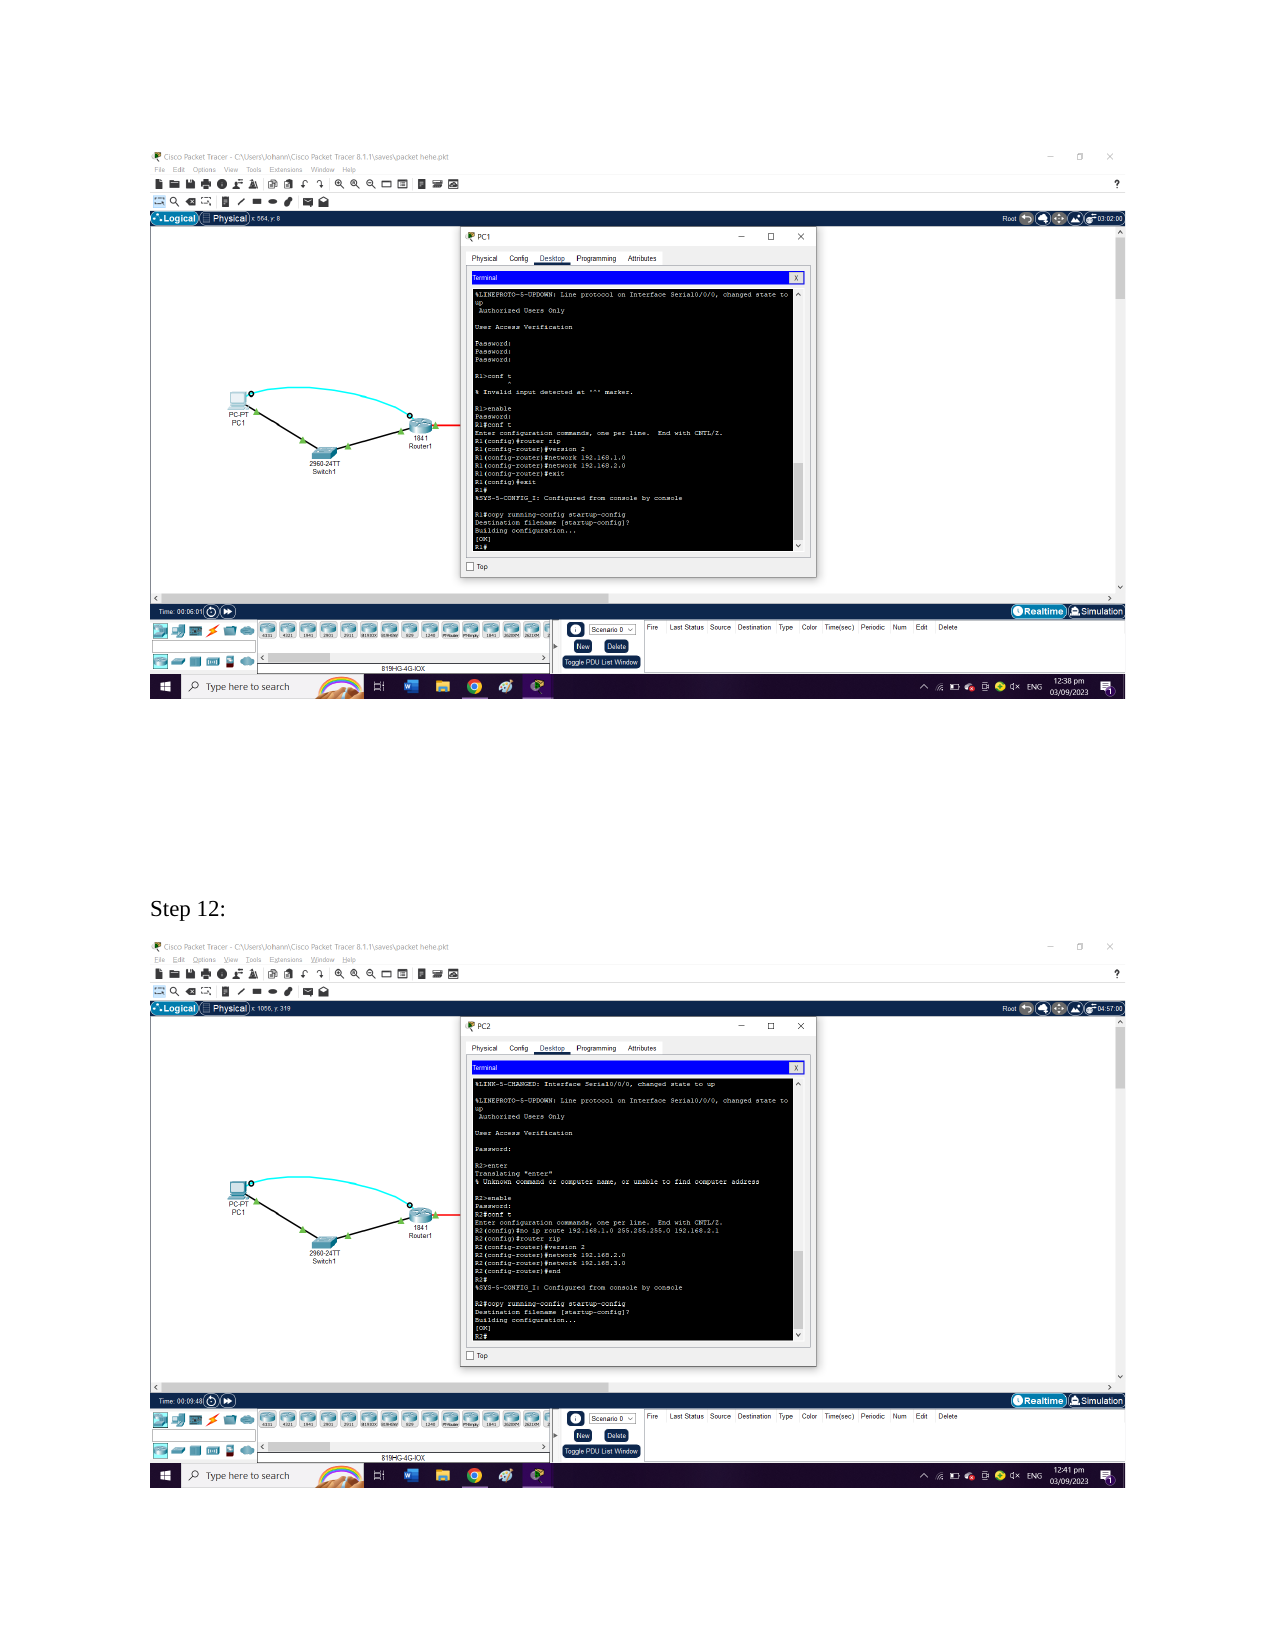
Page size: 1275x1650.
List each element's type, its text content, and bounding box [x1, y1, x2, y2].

picture [150, 939, 1125, 1488]
picture [150, 150, 1125, 699]
text Step 12: [150, 895, 1125, 921]
picture [187, 216, 195, 221]
picture [187, 1006, 195, 1011]
